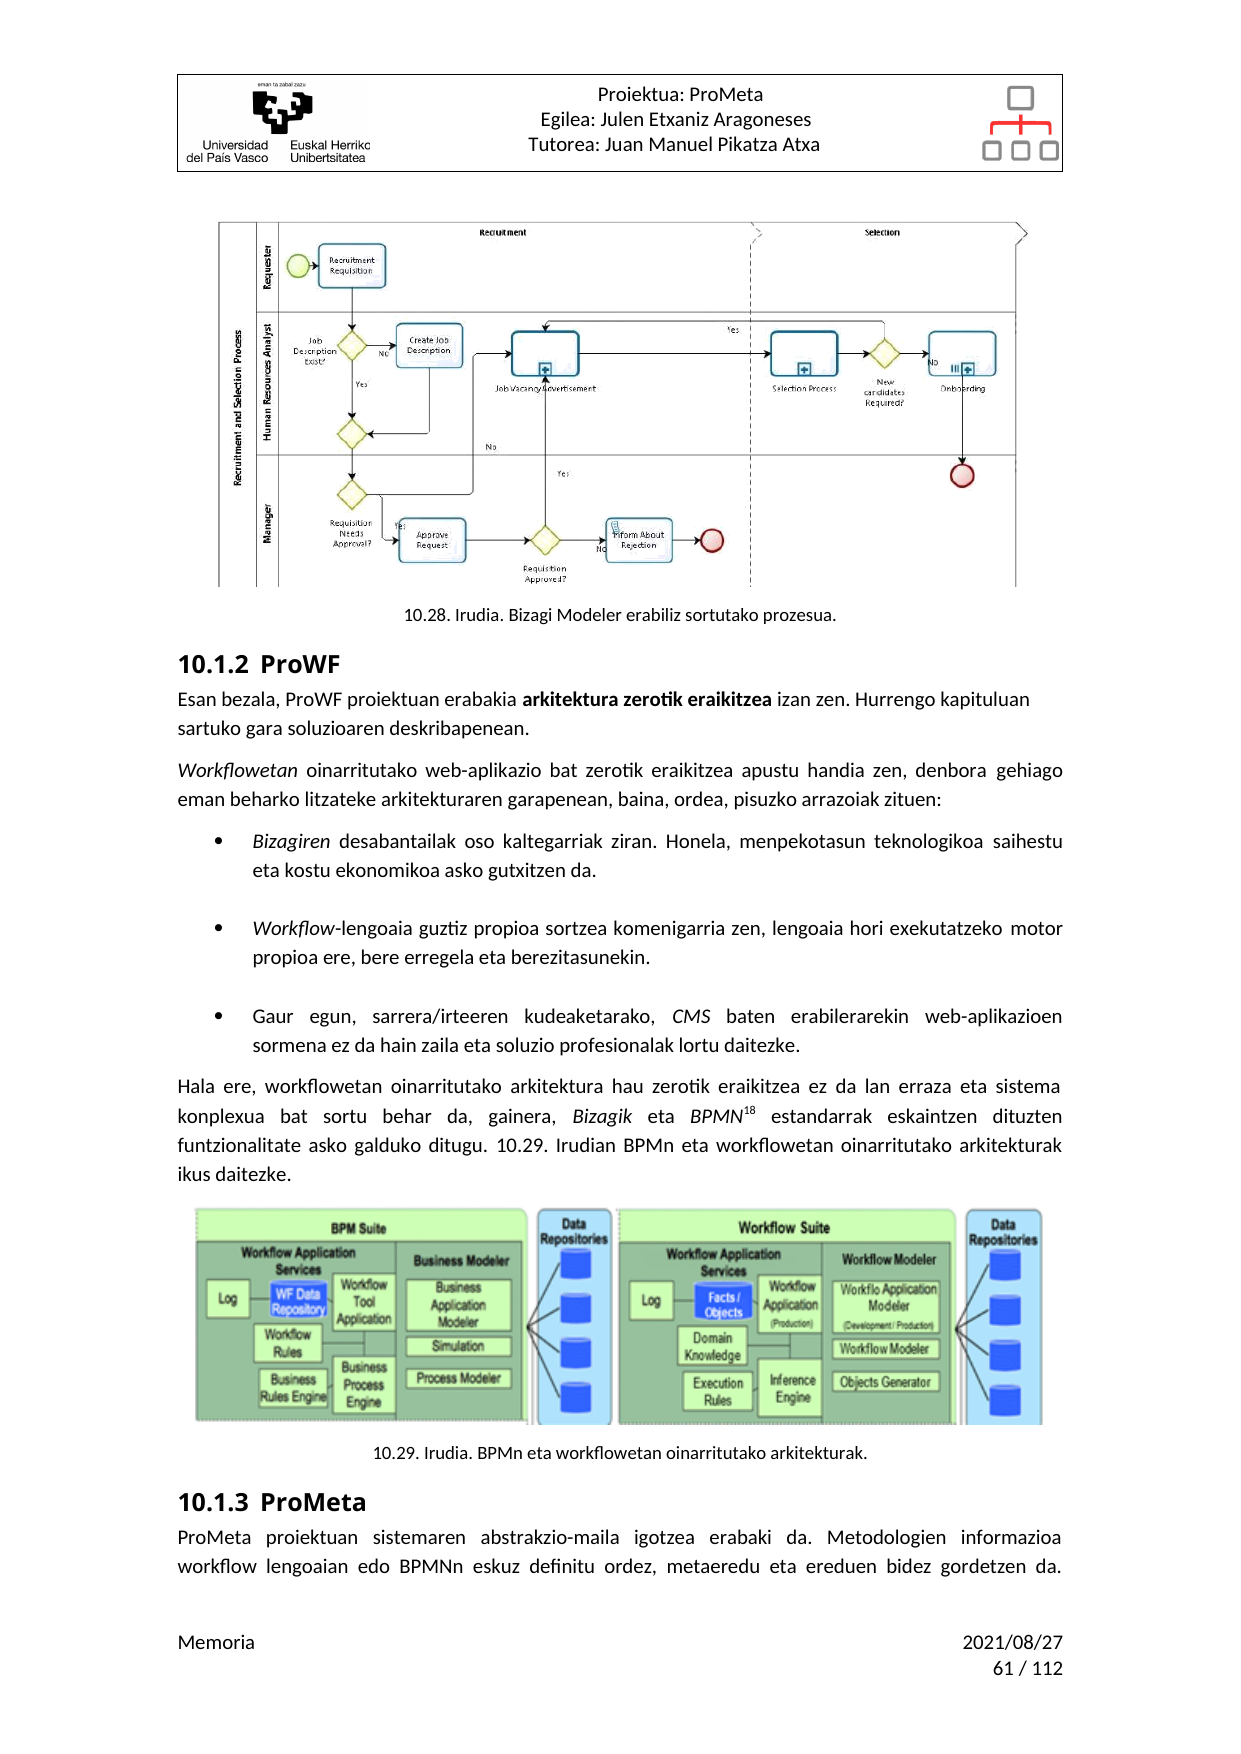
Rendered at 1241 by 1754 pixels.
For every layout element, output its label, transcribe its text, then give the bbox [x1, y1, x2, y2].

list Bizagiren desabantailak oso kaltegarriak ziran. Honela, menpekotasun teknologikoa saihestu eta kostu ekonomikoa asko gutxitzen da. [215, 828, 1063, 882]
subtitle ProWF [177, 647, 1063, 681]
list Gaur egun, sarrera/irteeren kudeaketarako, CMS baten erabilerarekin web-aplikazioen sormena ez da hain zaila eta soluzio profesionalak lortu daitezke. [215, 1003, 1063, 1057]
picture [978, 80, 1060, 162]
text Workflowetan oinarritutako web-aplikazio bat zerotik eraikitzea apustu handia zen, denbora gehiago eman beharko litzateke arkitekturaren garapenean, baina, ordea, pisuzko arrazoiak zituen: [177, 757, 1063, 812]
picture [209, 213, 1031, 587]
text Esan bezala, ProWF proiektuan erabakia arkitektura zerotik eraikitzea izan zen. Hurrengo kapituluan sartuko gara soluzioaren deskribapenean. [177, 686, 1063, 741]
list Workflow-lengoaia guztiz propioa sortzea komenigarria zen, lengoaia hori exekutatzeko motor propioa ere, bere erregela eta berezitasunekin. [215, 915, 1063, 970]
picture [182, 81, 370, 162]
subtitle ProMeta [177, 1485, 1063, 1519]
picture [194, 1202, 1046, 1425]
